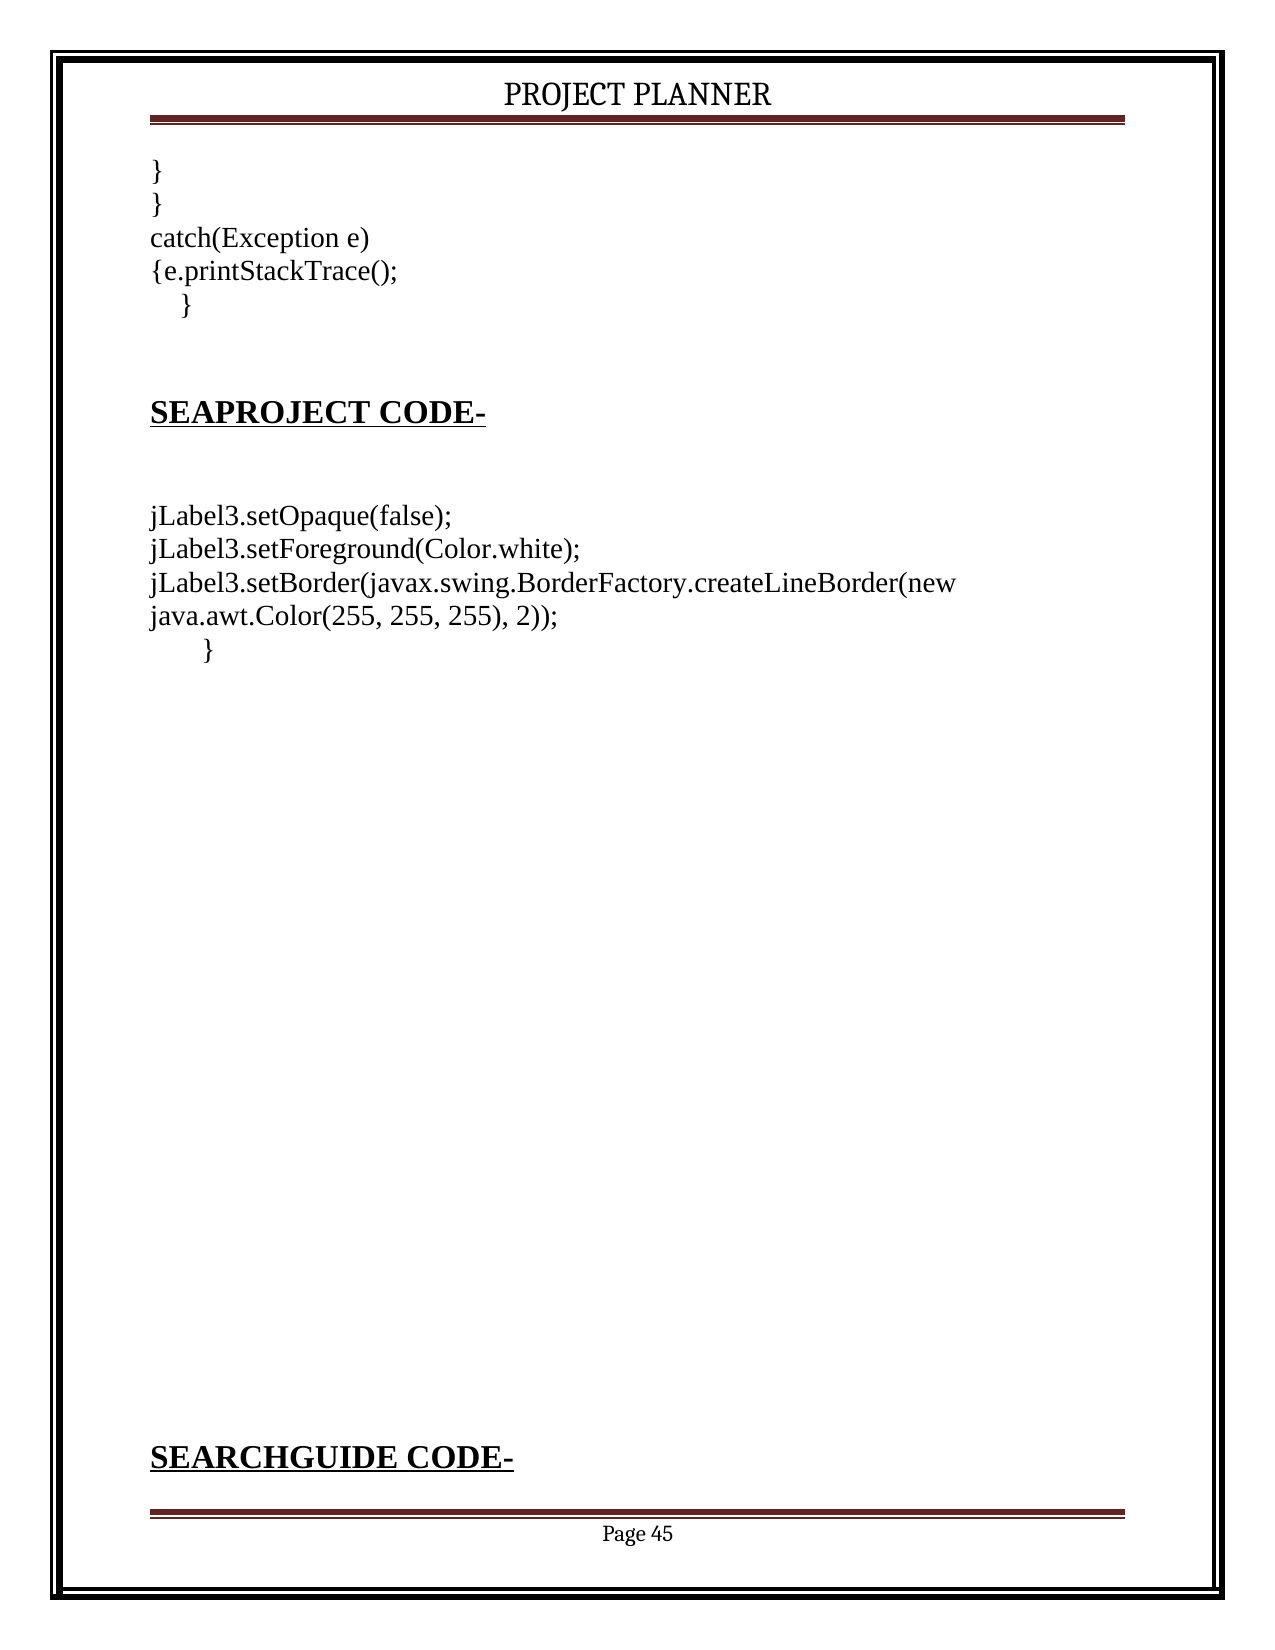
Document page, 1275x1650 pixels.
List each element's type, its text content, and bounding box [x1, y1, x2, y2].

text SEARCHGUIDE CODE- [150, 1437, 1125, 1475]
text } [150, 186, 1125, 220]
text jLabel3.setForeground(Color.white); [150, 531, 1125, 565]
text } [150, 632, 1125, 666]
text jLabel3.setOpaque(false); [150, 498, 1125, 531]
text SEAPROJECT CODE- [150, 392, 1125, 431]
text {e.printStackTrace(); [150, 253, 1125, 287]
text } [150, 153, 1125, 186]
text catch(Exception e) [150, 220, 1125, 253]
text jLabel3.setBorder(javax.swing.BorderFactory.createLineBorder(new java.awt.Color(255, 255, 255), 2)); [150, 565, 1125, 632]
text } [150, 287, 1125, 321]
